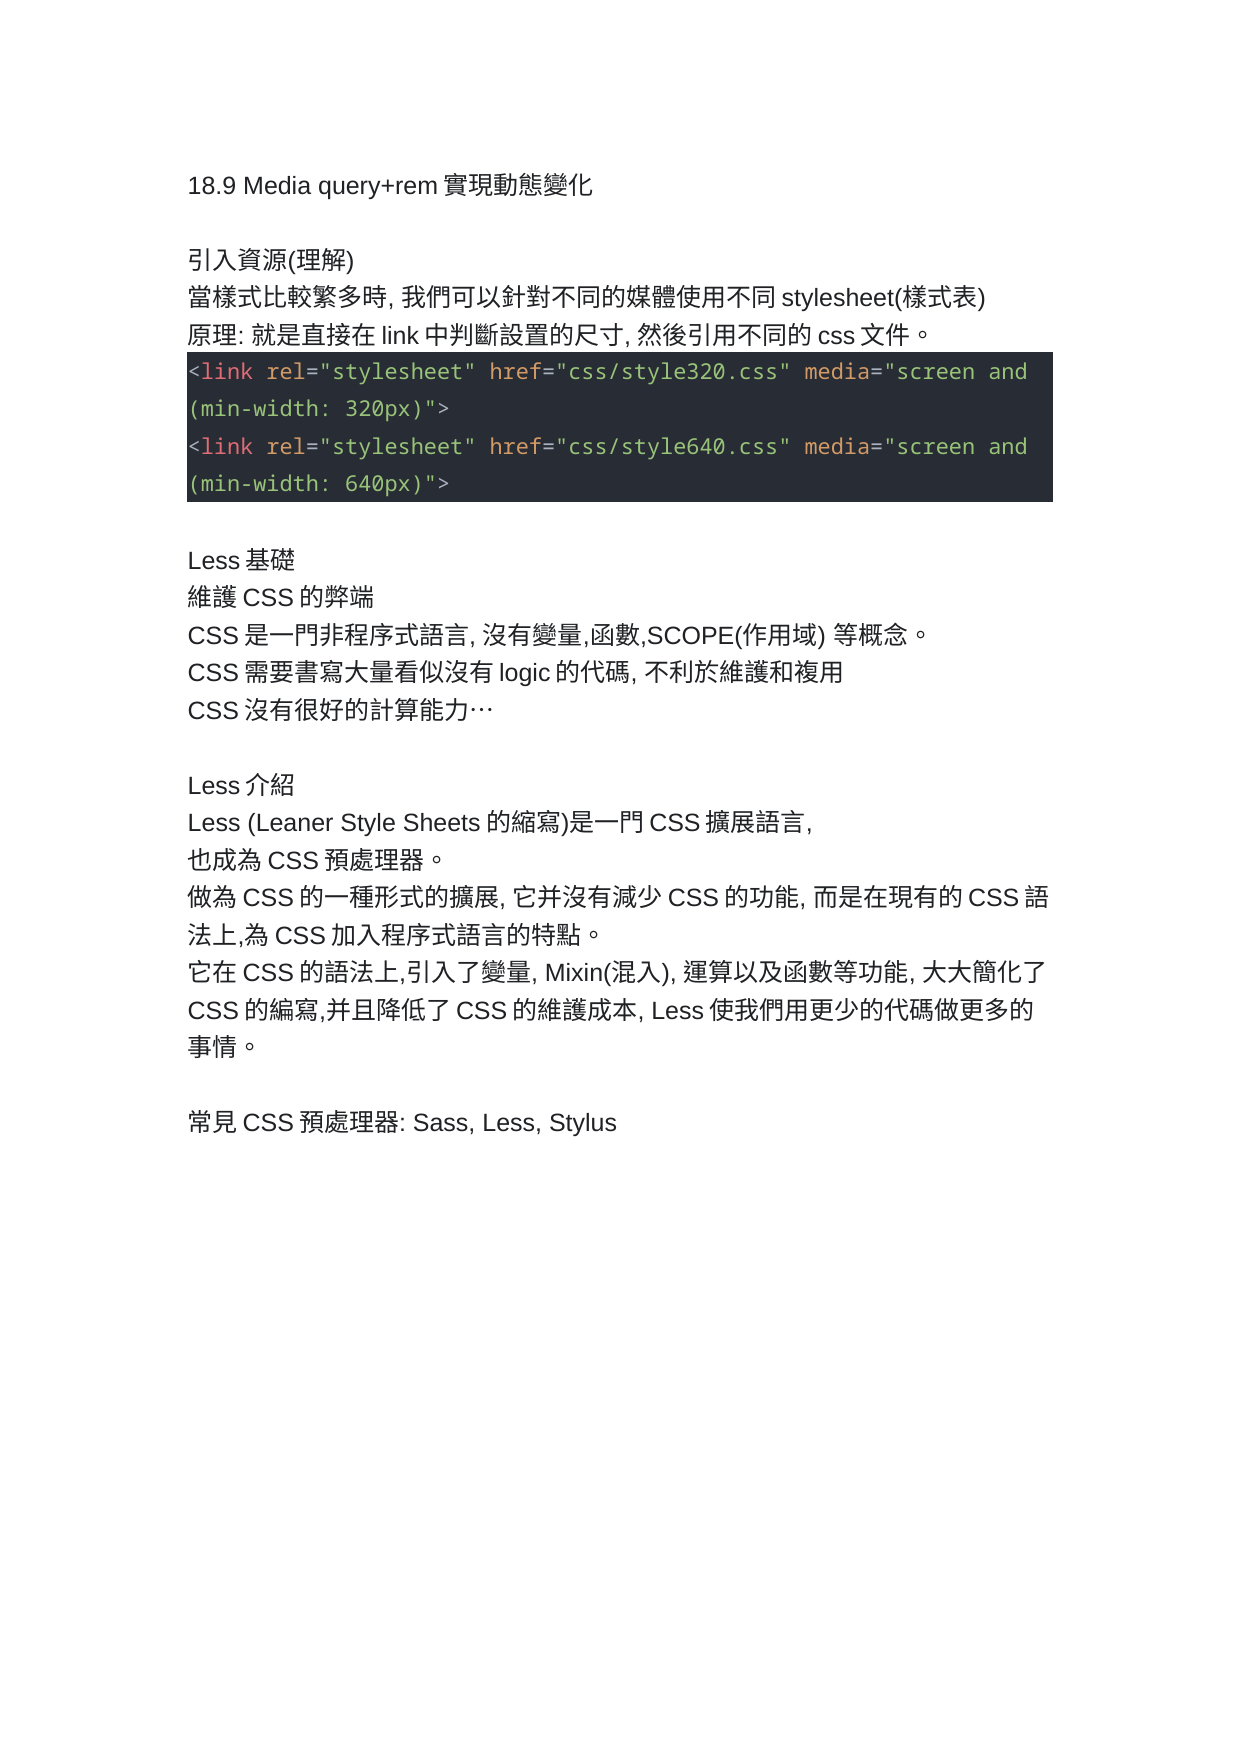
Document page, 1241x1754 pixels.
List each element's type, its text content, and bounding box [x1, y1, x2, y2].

text CSS需要書寫大量看似沒有logic的代碼, 不利於維護和複用 [187, 652, 1053, 689]
text Less (Leaner Style Sheets的縮寫)是一門CSS擴展語言, [187, 802, 1053, 839]
text CSS沒有很好的計算能力… [187, 689, 1053, 727]
text 18.9 Media query+rem實現動態變化 [187, 164, 1053, 202]
text 當樣式比較繁多時, 我們可以針對不同的媒體使用不同stylesheet(樣式表) [187, 277, 1053, 314]
text 維護CSS的弊端 [187, 577, 1053, 614]
text <link rel="stylesheet" href="css/style320.css" media="screen and (min-width: 320px)"> [187, 352, 1053, 427]
text 常見CSS預處理器: Sass, Less, Stylus [187, 1102, 1053, 1139]
text 引入資源(理解) [187, 239, 1053, 277]
text <link rel="stylesheet" href="css/style640.css" media="screen and (min-width: 640px)"> [187, 427, 1053, 502]
text 做為CSS的一種形式的擴展, 它并沒有減少CSS的功能, 而是在現有的CSS語法上,為CSS加入程序式語言的特點。 [187, 877, 1053, 952]
text Less介紹 [187, 764, 1053, 802]
text CSS是一門非程序式語言, 沒有變量,函數,SCOPE(作用域) 等概念。 [187, 614, 1053, 652]
text Less基礎 [187, 539, 1053, 577]
text 原理: 就是直接在link中判斷設置的尺寸, 然後引用不同的css文件。 [187, 314, 1053, 352]
text 也成為CSS預處理器。 [187, 839, 1053, 877]
text 它在CSS的語法上,引入了變量, Mixin(混入), 運算以及函數等功能, 大大簡化了CSS的編寫,并且降低了CSS的維護成本, Less使我們用更少的代碼做更多的事情。 [187, 952, 1053, 1064]
